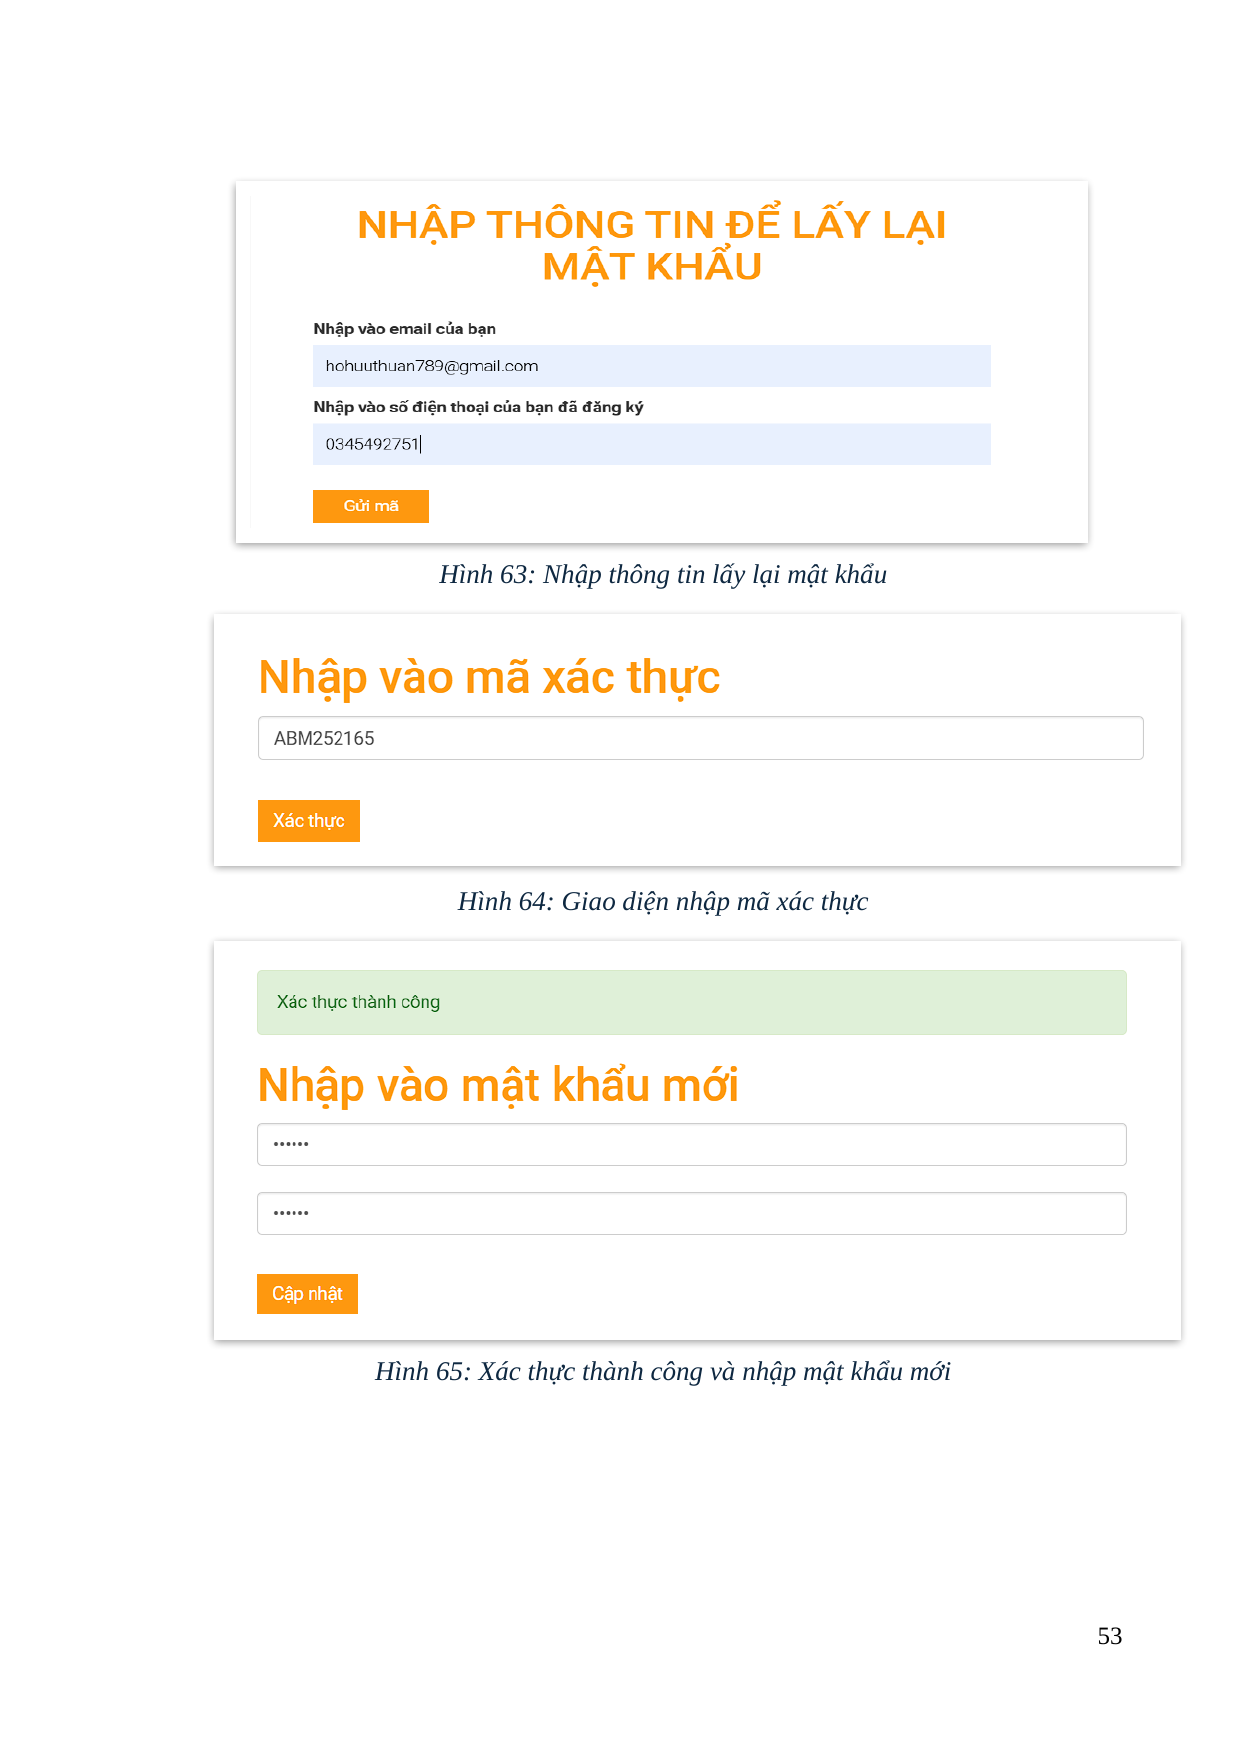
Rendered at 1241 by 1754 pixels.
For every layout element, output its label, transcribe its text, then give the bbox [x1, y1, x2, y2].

picture [229, 956, 1166, 1325]
picture [229, 629, 1166, 851]
picture [250, 196, 1073, 528]
